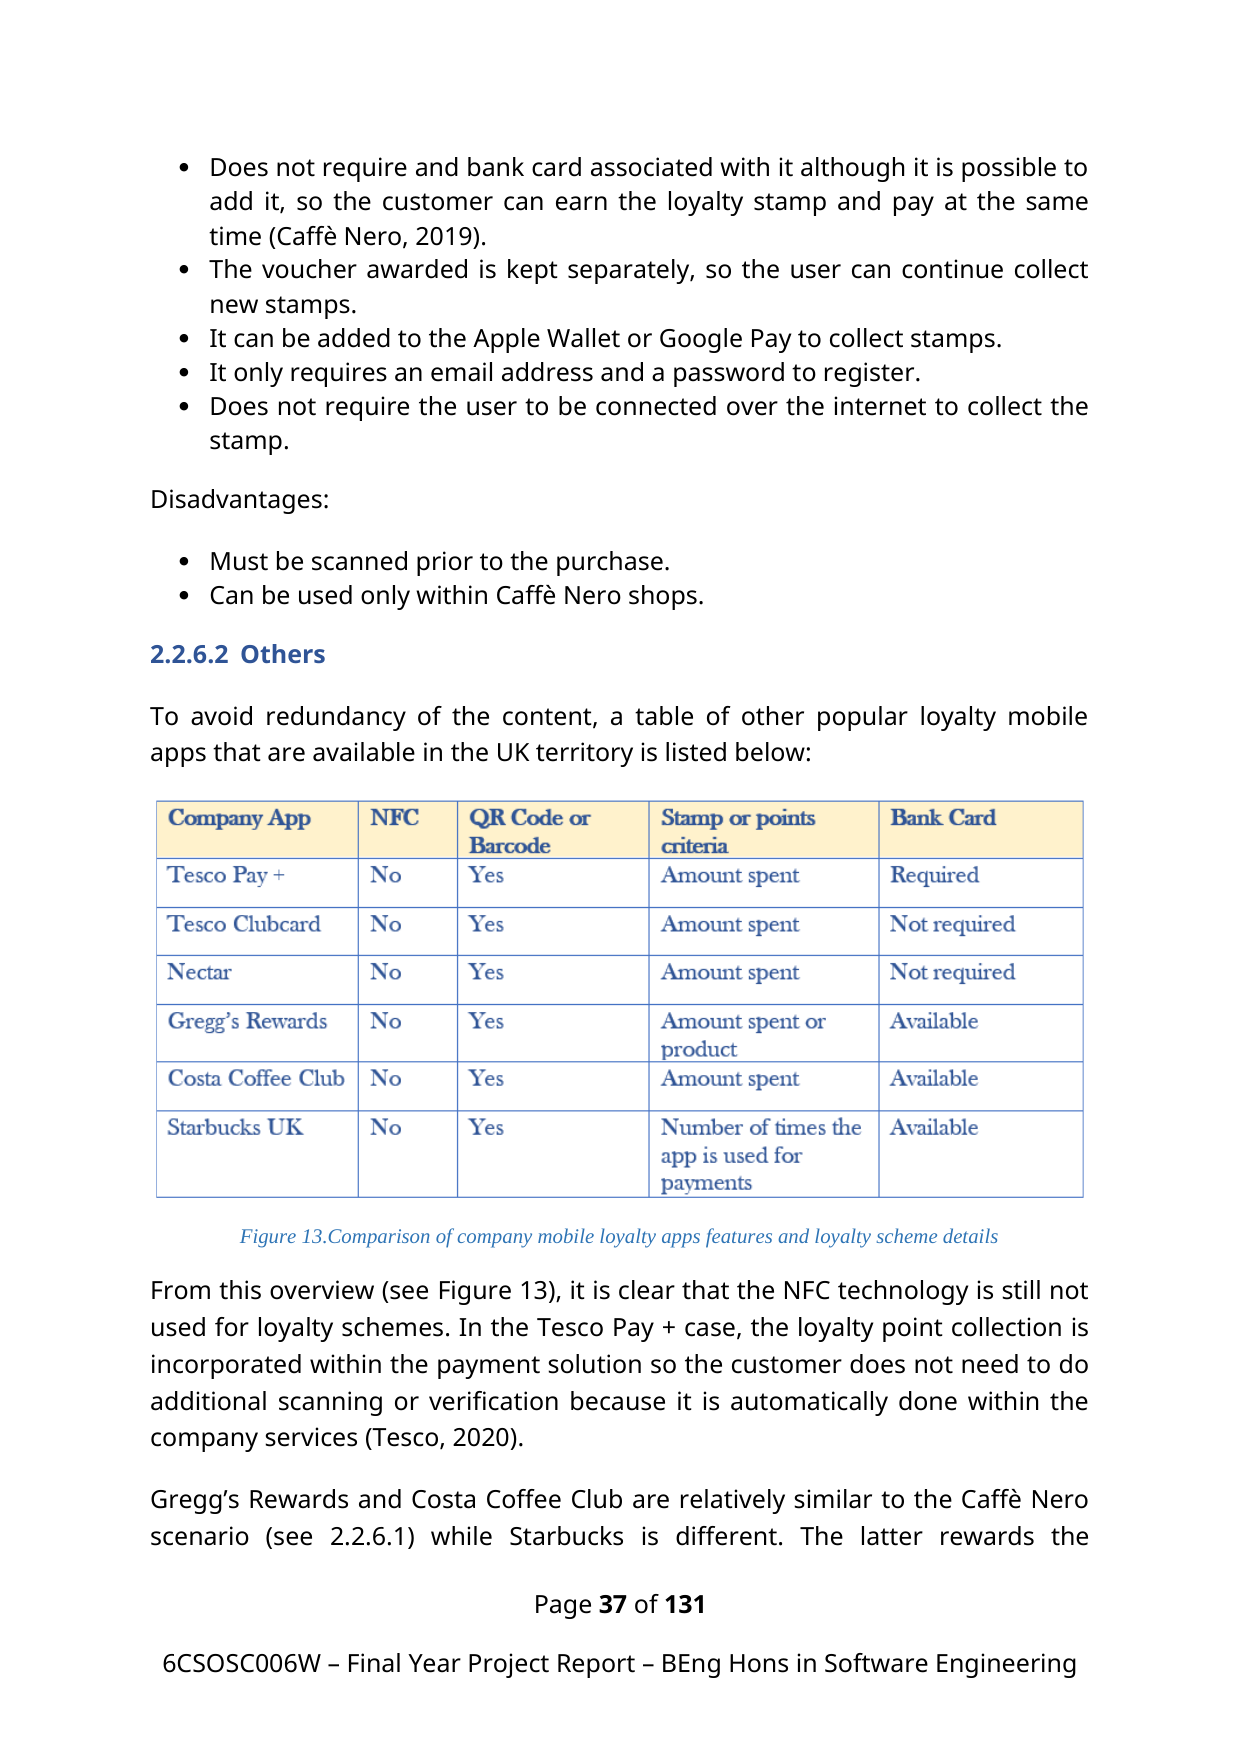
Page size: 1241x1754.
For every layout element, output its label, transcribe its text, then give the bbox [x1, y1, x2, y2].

picture [156, 796, 1084, 1199]
text To avoid redundancy of the content, a table of other popular loyalty mobile apps that are available in the UK territory is listed below: [150, 698, 1090, 769]
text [150, 1482, 1090, 1552]
list Does not require the user to be connected over the internet to collect the stamp. [179, 388, 1090, 457]
list The voucher awarded is kept separately, so the user can continue collect new stamps. [179, 252, 1090, 320]
list Can be used only within Caffè Nero shops. [179, 577, 1090, 611]
list It only requires an email address and a password to register. [179, 354, 1090, 388]
text Disadvantages: [150, 482, 1090, 516]
text From this overview (see Figure 13), it is clear that the NFC technology is still not used for loyalty schemes. In the Tesco Pay + case, the loyalty point collection is incorporated within the payment solution so the customer does not need to do additional scanning or verification because it is automatically done within the company services . [150, 1273, 1090, 1454]
list It can be added to the Apple Wallet or Google Pay to collect stamps. [179, 320, 1090, 354]
list Must be scanned prior to the purchase. [179, 543, 1090, 577]
list Does not require and bank card associated with it although it is possible to add it, so the customer can earn the loyalty stamp and pay at the same time . [179, 150, 1090, 252]
subtitle Others [150, 636, 1090, 671]
